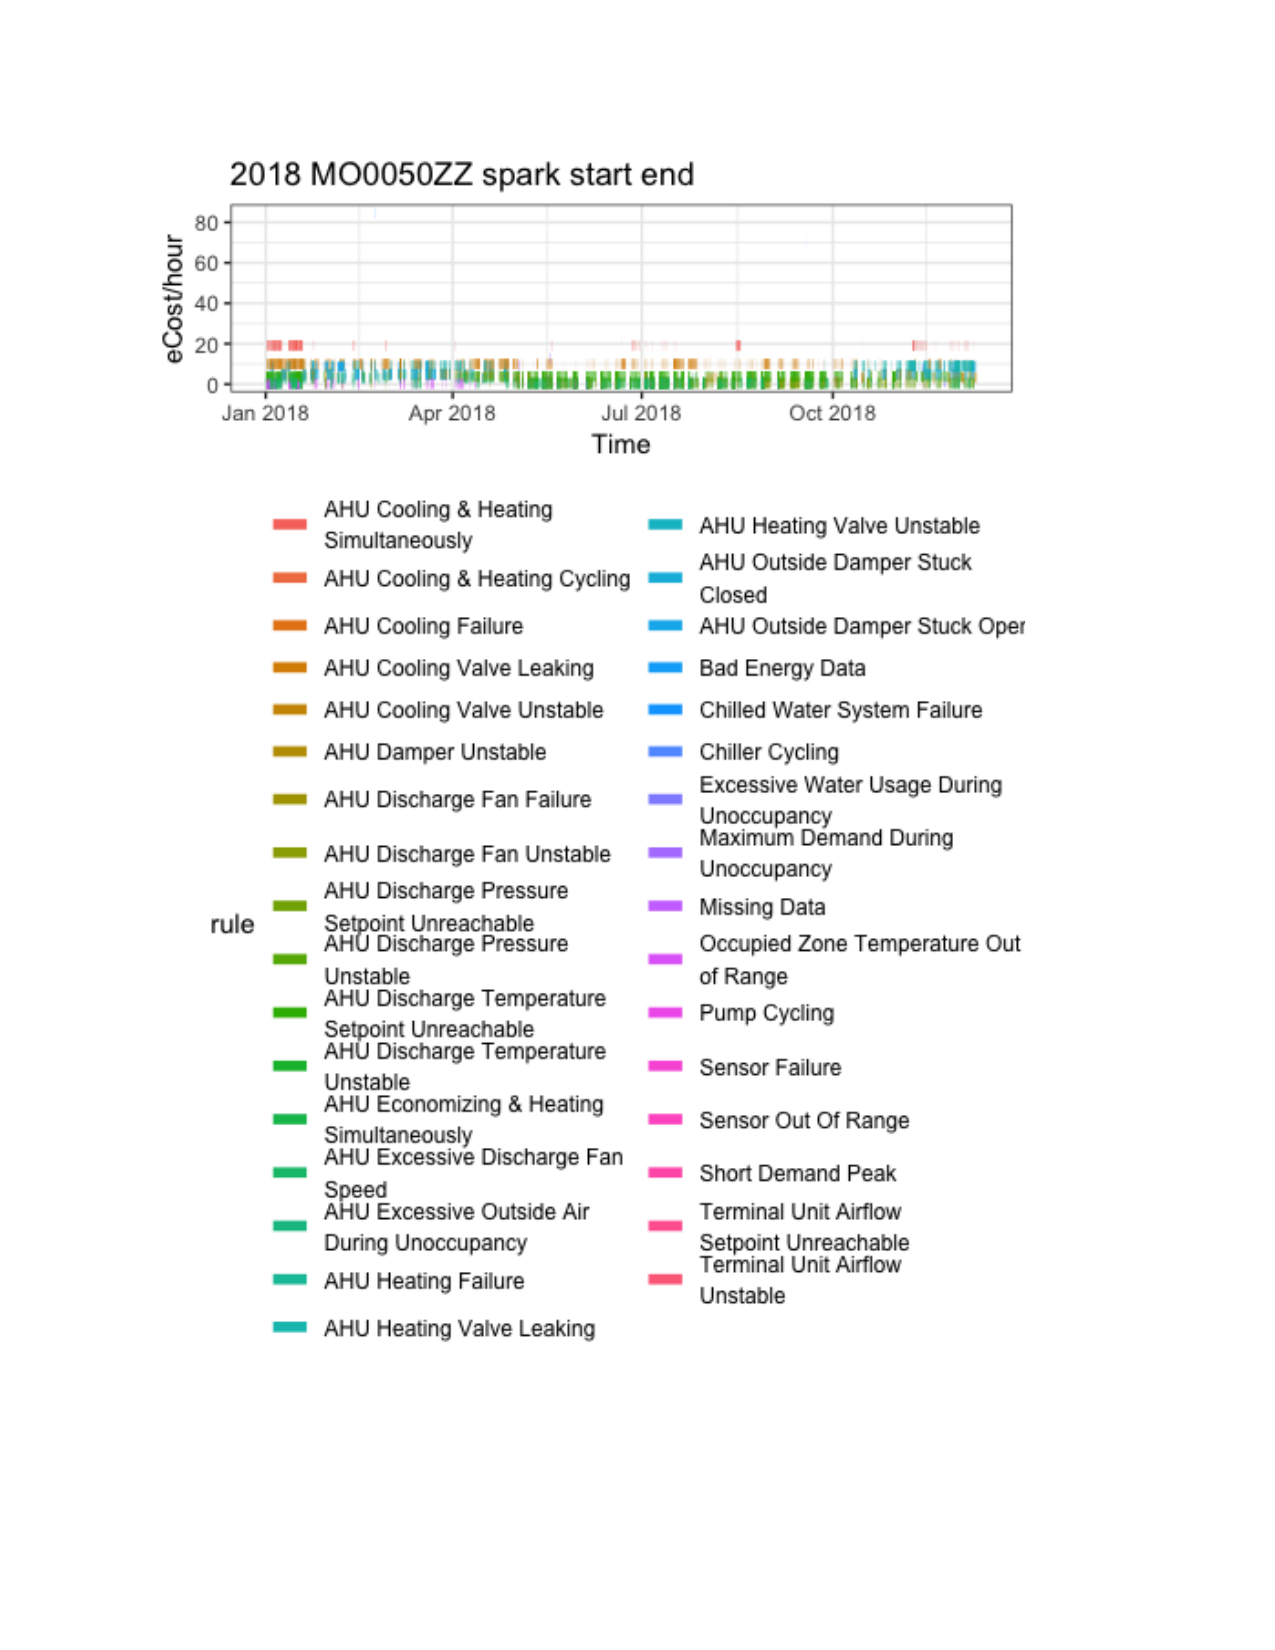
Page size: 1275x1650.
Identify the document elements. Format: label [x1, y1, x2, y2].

picture [150, 150, 1025, 1375]
